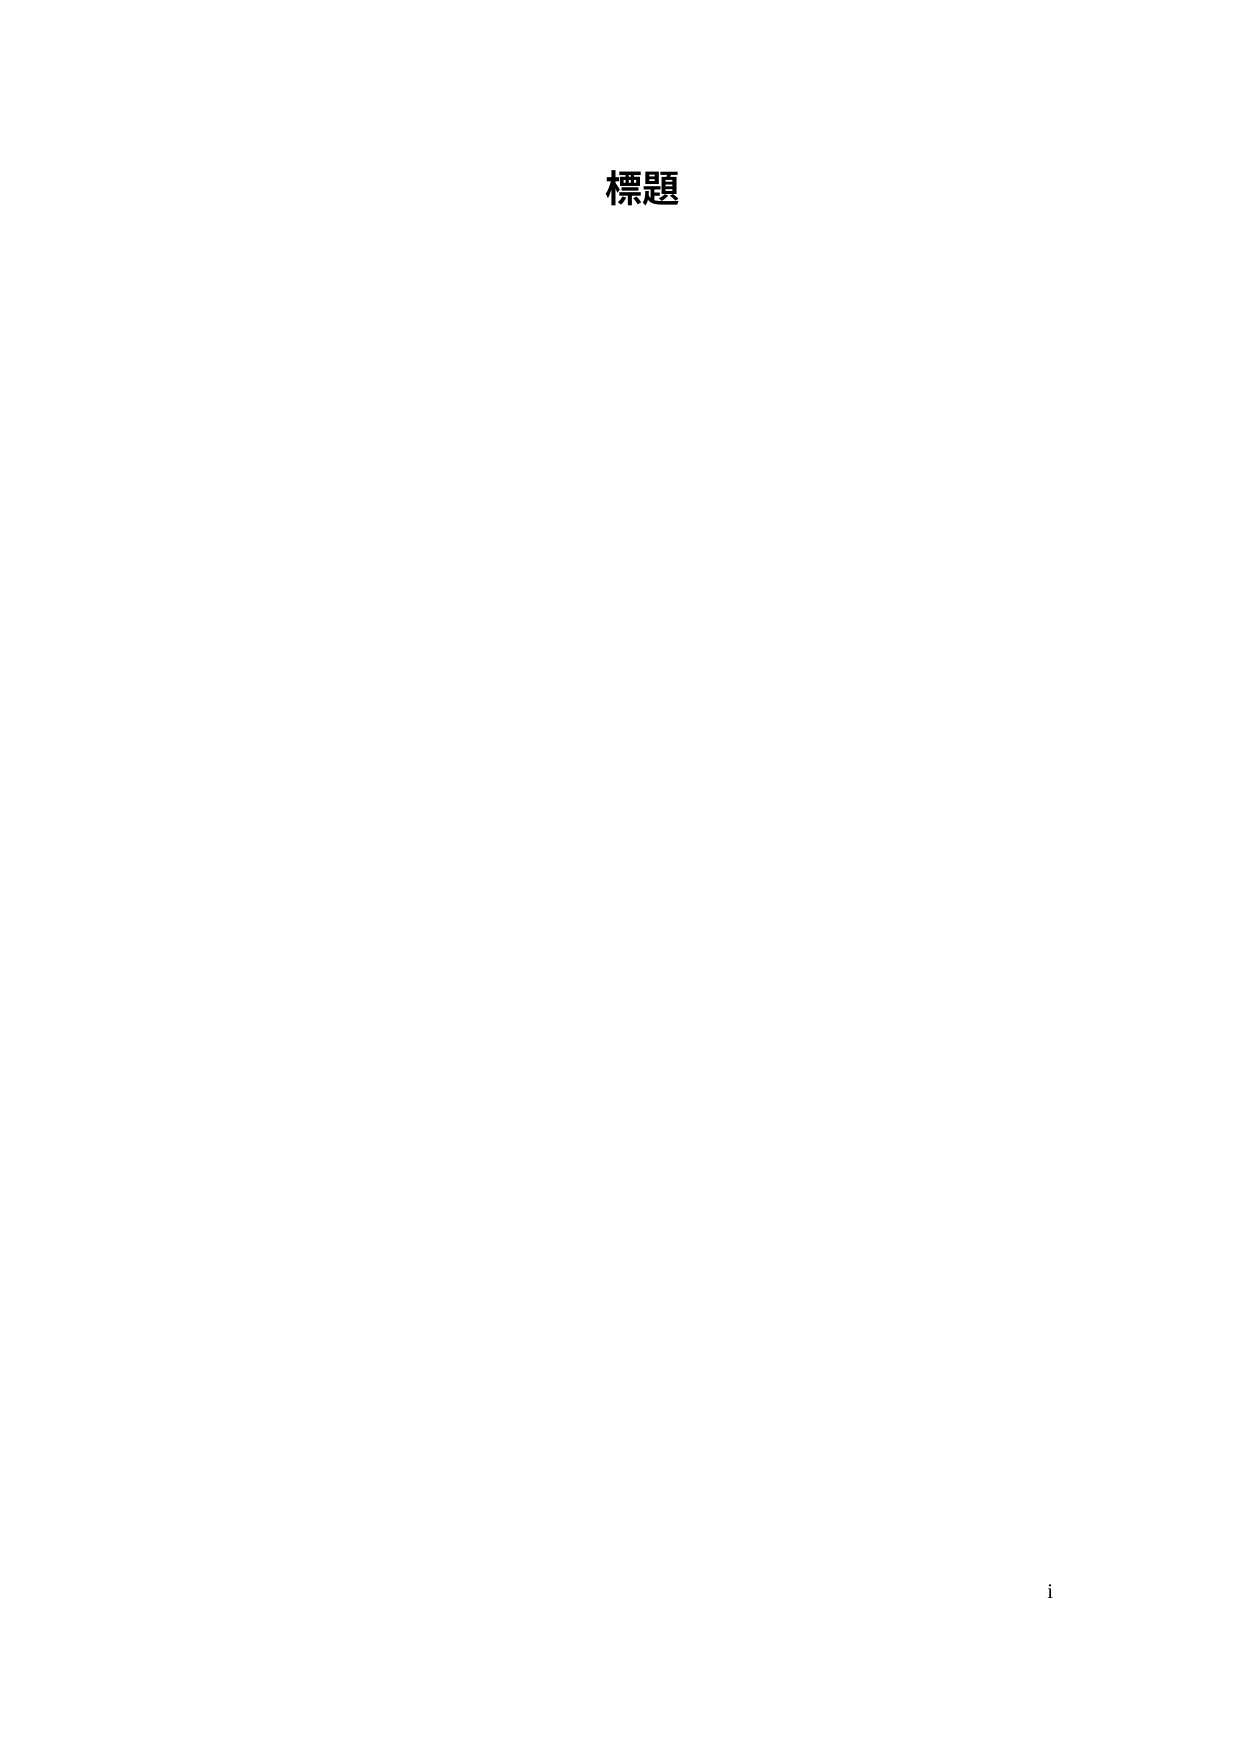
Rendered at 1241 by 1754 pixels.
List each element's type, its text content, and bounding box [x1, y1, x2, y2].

title 標題 [187, 159, 1053, 213]
